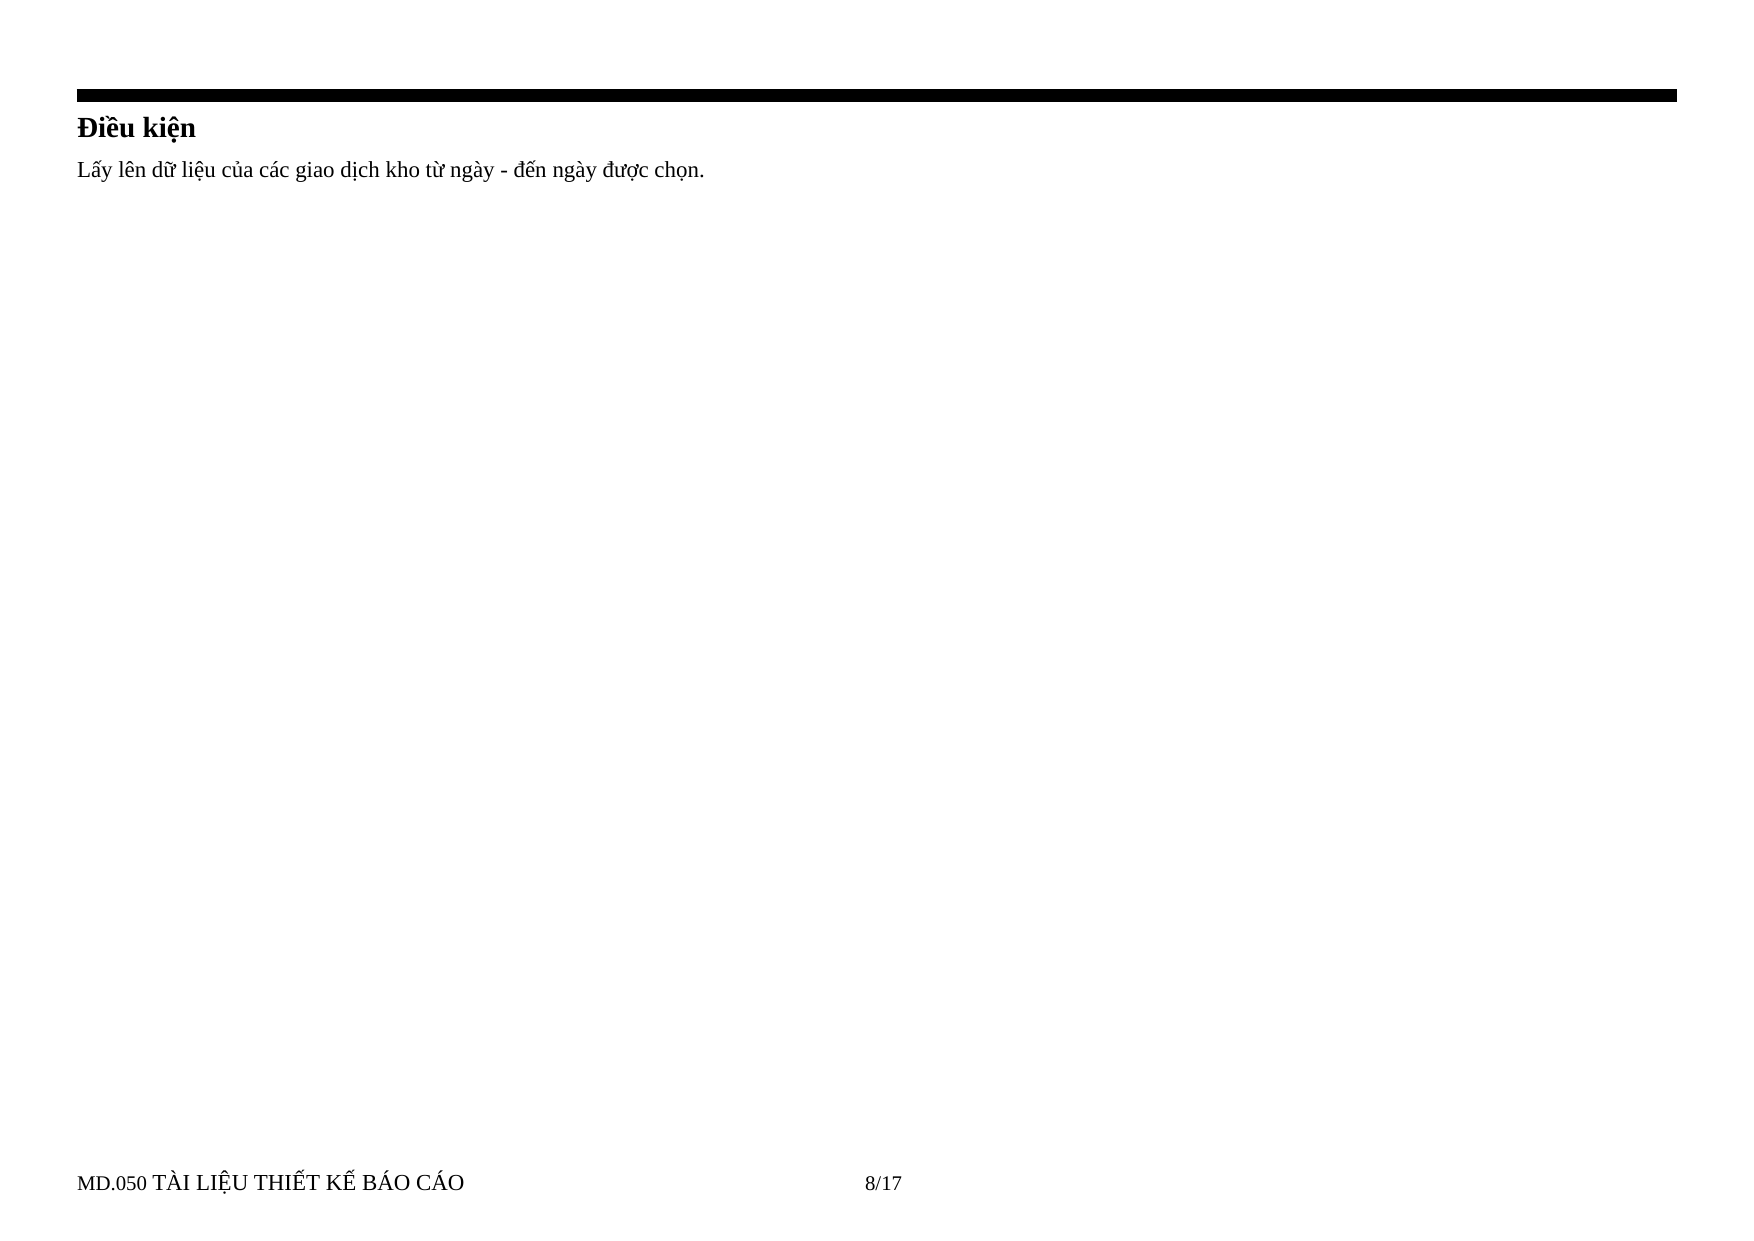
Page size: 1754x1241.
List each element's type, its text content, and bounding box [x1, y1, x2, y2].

subtitle Điều kiện [77, 102, 1677, 144]
text Lấy lên dữ liệu của các giao dịch kho từ ngày - đến ngày được chọn. [77, 156, 1677, 182]
